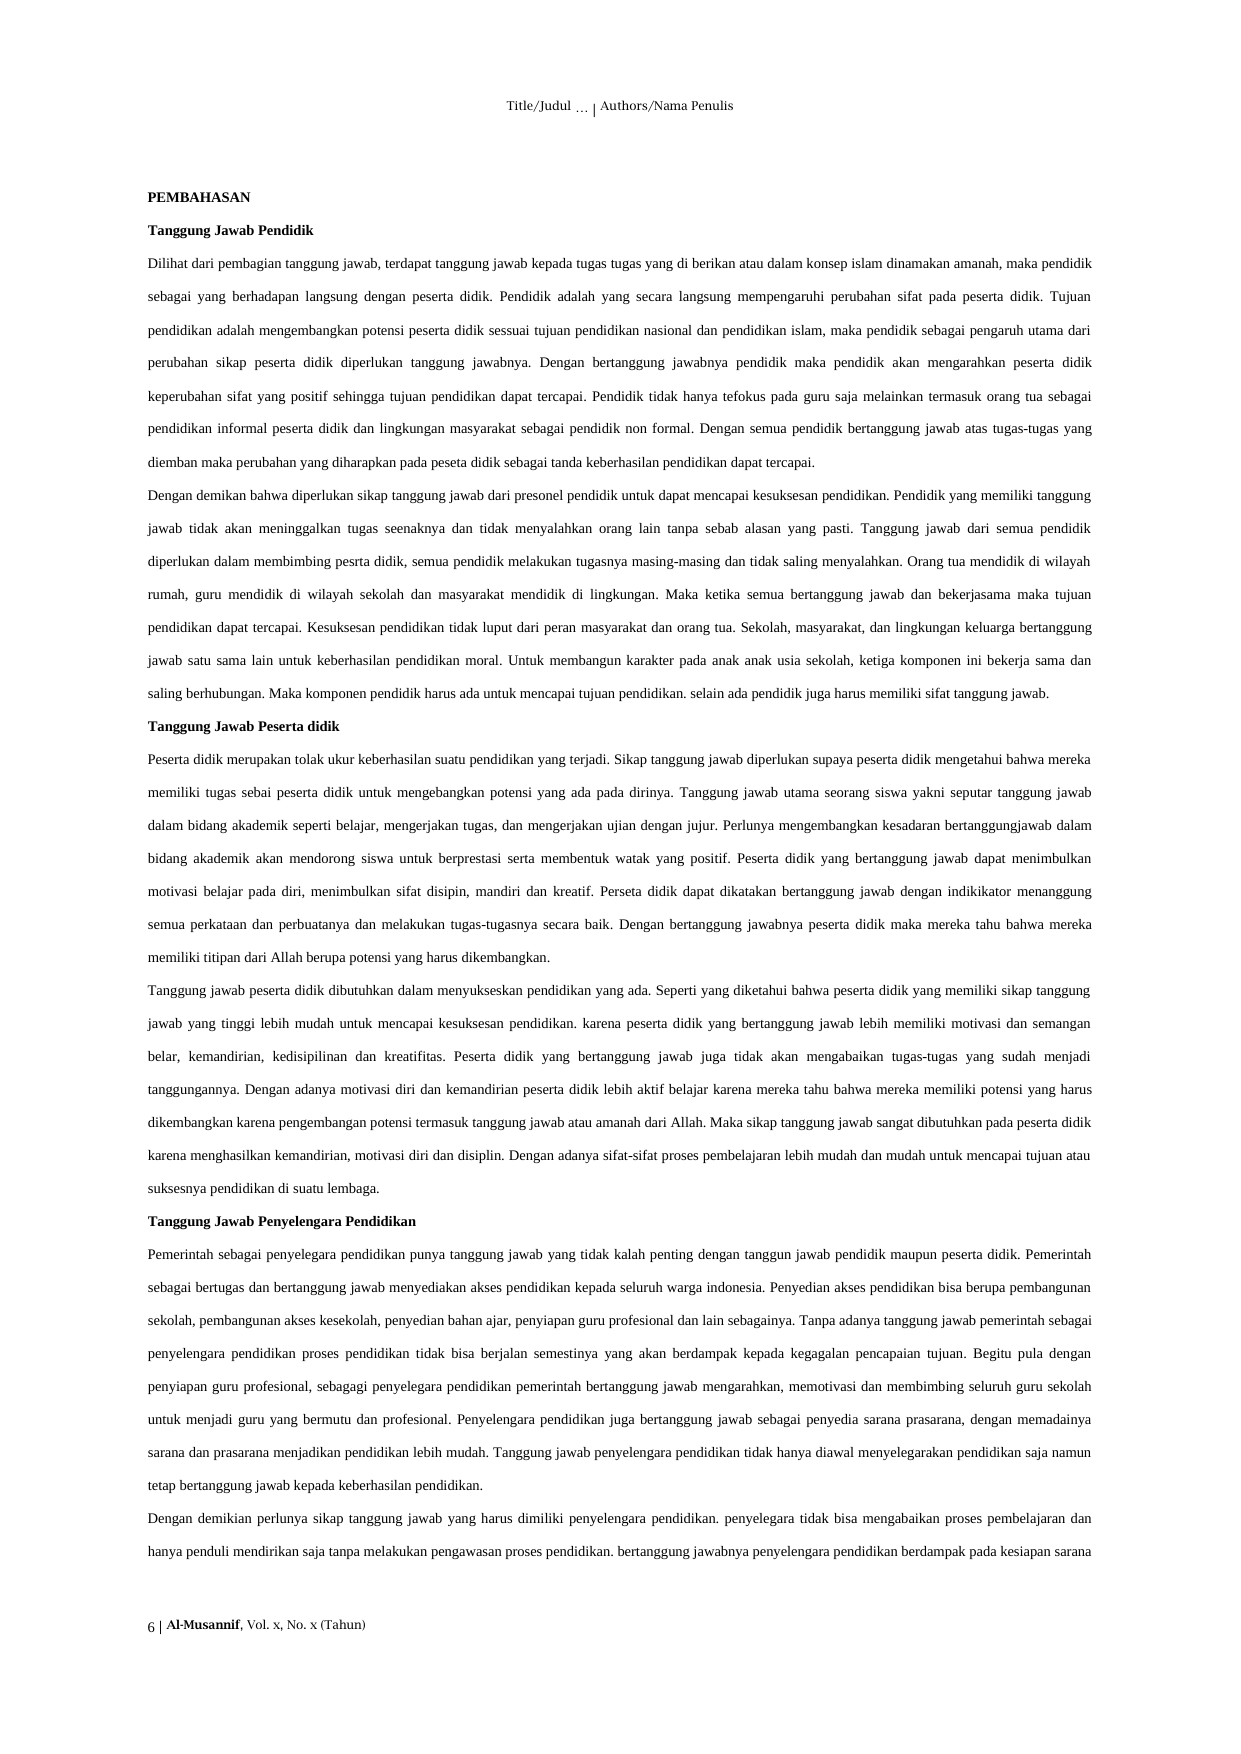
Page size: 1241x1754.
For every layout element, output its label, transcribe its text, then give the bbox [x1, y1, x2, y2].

list Tanggung jawab peserta didik dibutuhkan dalam menyukseskan pendidikan yang ada. Seperti yang diketahui bahwa peserta didik yang memiliki sikap tanggung jawab yang tinggi lebih mudah untuk mencapai kesuksesan pendidikan. karena peserta didik yang bertanggung jawab lebih memiliki motivasi dan semangan belar, kemandirian, kedisipilinan dan kreatifitas. Peserta didik yang bertanggung jawab juga tidak akan mengabaikan tugas-tugas yang sudah menjadi tanggungannya. Dengan adanya motivasi diri dan kemandirian peserta didik lebih aktif belajar karena mereka tahu bahwa mereka memiliki potensi yang harus dikembangkan karena pengembangan potensi termasuk tanggung jawab atau amanah dari Allah. Maka sikap tanggung jawab sangat dibutuhkan pada peserta didik karena menghasilkan kemandirian, motivasi diri dan disiplin. Dengan adanya sifat-sifat proses pembelajaran lebih mudah dan mudah untuk mencapai tujuan atau suksesnya pendidikan di suatu lembaga. [147, 970, 1092, 1197]
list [147, 1498, 1092, 1560]
list Tanggung Jawab Peserta didik [148, 706, 1092, 734]
list Dilihat dari pembagian tanggung jawab, terdapat tanggung jawab kepada tugas tugas yang di berikan atau dalam konsep islam dinamakan amanah, maka pendidik sebagai yang berhadapan langsung dengan peserta didik. Pendidik adalah yang secara langsung mempengaruhi perubahan sifat pada peserta didik. Tujuan pendidikan adalah mengembangkan potensi peserta didik sessuai tujuan pendidikan nasional dan pendidikan islam, maka pendidik sebagai pengaruh utama dari perubahan sikap peserta didik diperlukan tanggung jawabnya. Dengan bertanggung jawabnya pendidik maka pendidik akan mengarahkan peserta didik keperubahan sifat yang positif sehingga tujuan pendidikan dapat tercapai. Pendidik tidak hanya tefokus pada guru saja melainkan termasuk orang tua sebagai pendidikan informal peserta didik dan lingkungan masyarakat sebagai pendidik non formal. Dengan semua pendidik bertanggung jawab atas tugas-tugas yang diemban maka perubahan yang diharapkan pada peseta didik sebagai tanda keberhasilan pendidikan dapat tercapai. [147, 243, 1092, 470]
text PEMBAHASAN [147, 177, 1092, 206]
list Pemerintah sebagai penyelegara pendidikan punya tanggung jawab yang tidak kalah penting dengan tanggun jawab pendidik maupun peserta didik. Pemerintah sebagai bertugas dan bertanggung jawab menyediakan akses pendidikan kepada seluruh warga indonesia. Penyedian akses pendidikan bisa berupa pembangunan sekolah, pembangunan akses kesekolah, penyedian bahan ajar, penyiapan guru profesional dan lain sebagainya. Tanpa adanya tanggung jawab pemerintah sebagai penyelengara pendidikan proses pendidikan tidak bisa berjalan semestinya yang akan berdampak kepada kegagalan pencapaian tujuan. Begitu pula dengan penyiapan guru profesional, sebagagi penyelegara pendidikan pemerintah bertanggung jawab mengarahkan, memotivasi dan membimbing seluruh guru sekolah untuk menjadi guru yang bermutu dan profesional. Penyelengara pendidikan juga bertanggung jawab sebagai penyedia sarana prasarana, dengan memadainya sarana dan prasarana menjadikan pendidikan lebih mudah. Tanggung jawab penyelengara pendidikan tidak hanya diawal menyelegarakan pendidikan saja namun tetap bertanggung jawab kepada keberhasilan pendidikan. [147, 1234, 1092, 1494]
list Tanggung Jawab Pendidik [148, 210, 1092, 239]
list Tanggung Jawab Penyelengara Pendidikan [148, 1201, 1092, 1229]
list Peserta didik merupakan tolak ukur keberhasilan suatu pendidikan yang terjadi. Sikap tanggung jawab diperlukan supaya peserta didik mengetahui bahwa mereka memiliki tugas sebai peserta didik untuk mengebangkan potensi yang ada pada dirinya. Tanggung jawab utama seorang siswa yakni seputar tanggung jawab dalam bidang akademik seperti belajar, mengerjakan tugas, dan mengerjakan ujian dengan jujur. Perlunya mengembangkan kesadaran bertanggungjawab dalam bidang akademik akan mendorong siswa untuk berprestasi serta membentuk watak yang positif. Peserta didik yang bertanggung jawab dapat menimbulkan motivasi belajar pada diri, menimbulkan sifat disipin, mandiri dan kreatif. Perseta didik dapat dikatakan bertanggung jawab dengan indikikator menanggung semua perkataan dan perbuatanya dan melakukan tugas-tugasnya secara baik. Dengan bertanggung jawabnya peserta didik maka mereka tahu bahwa mereka memiliki titipan dari Allah berupa potensi yang harus dikembangkan. [147, 738, 1092, 965]
list Dengan demikan bahwa diperlukan sikap tanggung jawab dari presonel pendidik untuk dapat mencapai kesuksesan pendidikan. Pendidik yang memiliki tanggung jawab tidak akan meninggalkan tugas seenaknya dan tidak menyalahkan orang lain tanpa sebab alasan yang pasti. Tanggung jawab dari semua pendidik diperlukan dalam membimbing pesrta didik, semua pendidik melakukan tugasnya masing-masing dan tidak saling menyalahkan. Orang tua mendidik di wilayah rumah, guru mendidik di wilayah sekolah dan masyarakat mendidik di lingkungan. Maka ketika semua bertanggung jawab dan bekerjasama maka tujuan pendidikan dapat tercapai. Kesuksesan pendidikan tidak luput dari peran masyarakat dan orang tua. Sekolah, masyarakat, dan lingkungan keluarga bertanggung jawab satu sama lain untuk keberhasilan pendidikan moral. Untuk membangun karakter pada anak anak usia sekolah, ketiga komponen ini bekerja sama dan saling berhubungan. Maka komponen pendidik harus ada untuk mencapai tujuan pendidikan. selain ada pendidik juga harus memiliki sifat tanggung jawab. [147, 474, 1092, 701]
